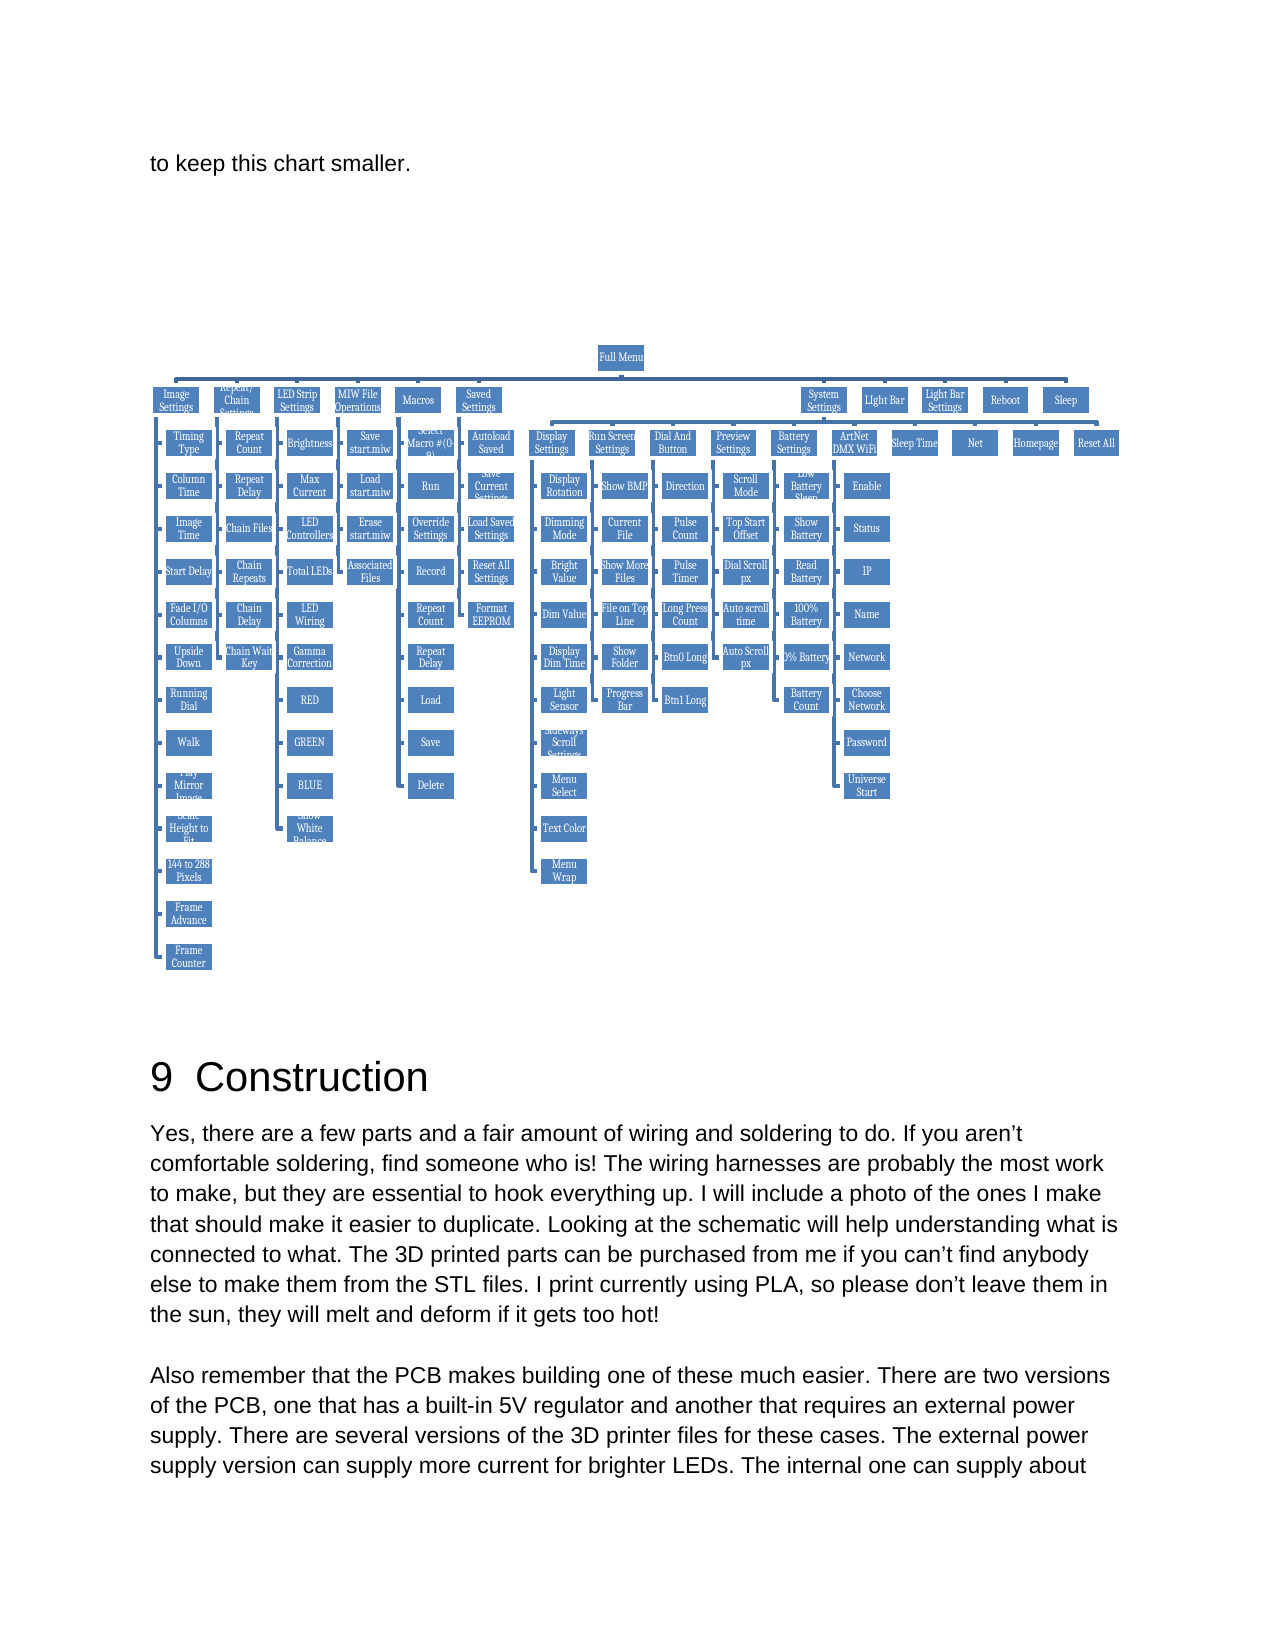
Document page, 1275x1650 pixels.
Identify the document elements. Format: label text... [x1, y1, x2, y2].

text Here is a chart of the menus. Note that menus that are not applicable will not be displayed. For example, choosing Frame Time means that Fixed Time will not appear in the menu while choosing Fixed Time means that Frame Hold won’t appear. Some submenus may not be shown to keep this chart smaller. [150, 150, 1125, 977]
text Yes, there are a few parts and a fair amount of wiring and soldering to do. If you aren’t comfortable soldering, find someone who is! The wiring harnesses are probably the most work to make, but they are essential to hook everything up. I will include a photo of the ones I make that should make it easier to duplicate. Looking at the schematic will help understanding what is connected to what. The 3D printed parts can be purchased from me if you can’t find anybody else to make them from the STL files. I print currently using PLA, so please don’t leave them in the sun, they will melt and deform if it gets too hot! [150, 1120, 1125, 1327]
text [150, 1362, 1125, 1478]
subtitle Construction [150, 1052, 1125, 1100]
